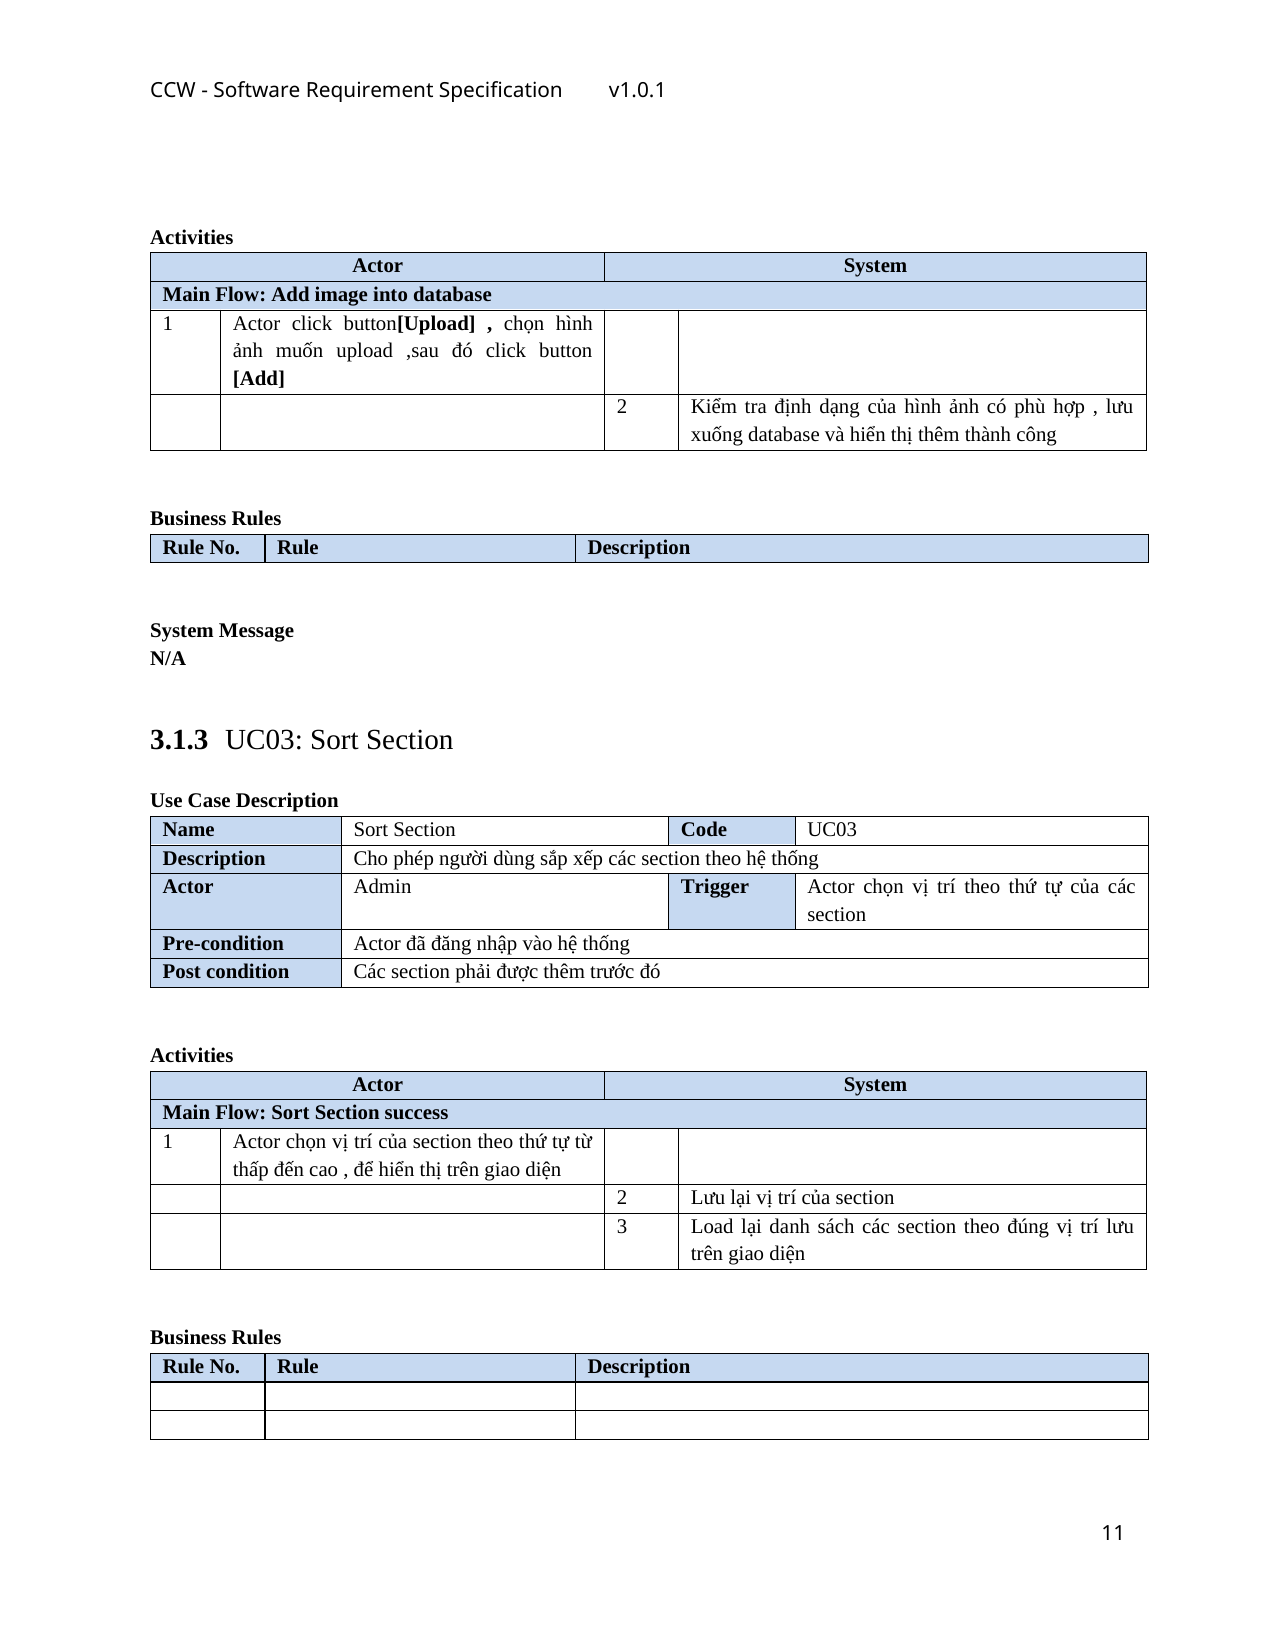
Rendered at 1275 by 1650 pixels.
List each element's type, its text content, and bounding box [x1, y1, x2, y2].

table_cell Load lại danh sách các section theo đúng vị trí lưu trên giao diện [679, 1214, 1146, 1269]
table_cell 2 [605, 395, 678, 450]
table_cell Trigger [669, 874, 795, 929]
text Activities [150, 225, 1125, 249]
table_header Actor [151, 253, 604, 281]
table_cell [266, 1383, 575, 1410]
table_cell Admin [342, 874, 668, 929]
table_cell Actor đã đăng nhập vào hệ thống [342, 930, 1148, 958]
table_cell Cho phép người dùng sắp xếp các section theo hệ thống [342, 846, 1148, 873]
table_cell Pre-condition [151, 930, 341, 958]
table_cell Main Flow: Add image into database [151, 282, 1146, 309]
table_cell 3 [605, 1214, 678, 1269]
table_cell [266, 1411, 575, 1439]
table_header Actor [151, 1072, 604, 1099]
table_cell [151, 1383, 264, 1410]
table_cell [151, 1411, 264, 1439]
table_header Description [576, 1354, 1148, 1381]
table_cell Kiểm tra định dạng của hình ảnh có phù hợp , lưu xuống database và hiển thị thêm thành công [679, 395, 1146, 450]
text Use Case Description [150, 788, 1125, 812]
table_cell Actor [151, 874, 341, 929]
table_cell [151, 1185, 220, 1213]
table_header Description [576, 535, 1148, 562]
table_cell Main Flow: Sort Section success [151, 1100, 1146, 1128]
table_cell [605, 311, 678, 393]
table_cell [576, 1383, 1148, 1410]
table_cell Lưu lại vị trí của section [679, 1185, 1146, 1213]
table_cell Actor chọn vị trí theo thứ tự của các section [796, 874, 1148, 929]
table_header Rule [266, 535, 575, 562]
table_cell 1 [151, 311, 220, 393]
text System Message [150, 618, 1125, 642]
table_header Rule No. [151, 535, 264, 562]
table_cell 2 [605, 1185, 678, 1213]
table_header System [605, 1072, 1146, 1099]
table_header UC03 [796, 817, 1148, 844]
table_cell [679, 311, 1146, 393]
table_cell [221, 395, 604, 450]
text N/A [150, 646, 1125, 670]
table_cell 1 [151, 1129, 220, 1184]
table_cell [605, 1129, 678, 1184]
table_cell Các section phải được thêm trước đó [342, 959, 1148, 987]
table_header System [605, 253, 1146, 281]
table_cell [151, 1214, 220, 1269]
table_header Rule [266, 1354, 575, 1381]
table_header Rule No. [151, 1354, 264, 1381]
table_cell Description [151, 846, 341, 873]
table_cell [151, 395, 220, 450]
table_cell Post condition [151, 959, 341, 987]
table_cell [221, 1214, 604, 1269]
table_cell [221, 1185, 604, 1213]
table_cell Actor click button[Upload] , chọn hình ảnh muốn upload ,sau đó click button [Add] [221, 311, 604, 393]
text Business Rules [150, 506, 1125, 530]
table_cell Actor chọn vị trí của section theo thứ tự từ thấp đến cao , để hiển thị trên giao diện [221, 1129, 604, 1184]
text Business Rules [150, 1325, 1125, 1349]
table_header Sort Section [342, 817, 668, 844]
table_header Code [669, 817, 795, 844]
table_cell [679, 1129, 1146, 1184]
text UC03: Sort Section [150, 722, 1125, 756]
table_cell [576, 1411, 1148, 1439]
text Activities [150, 1043, 1125, 1067]
table_header Name [151, 817, 341, 844]
